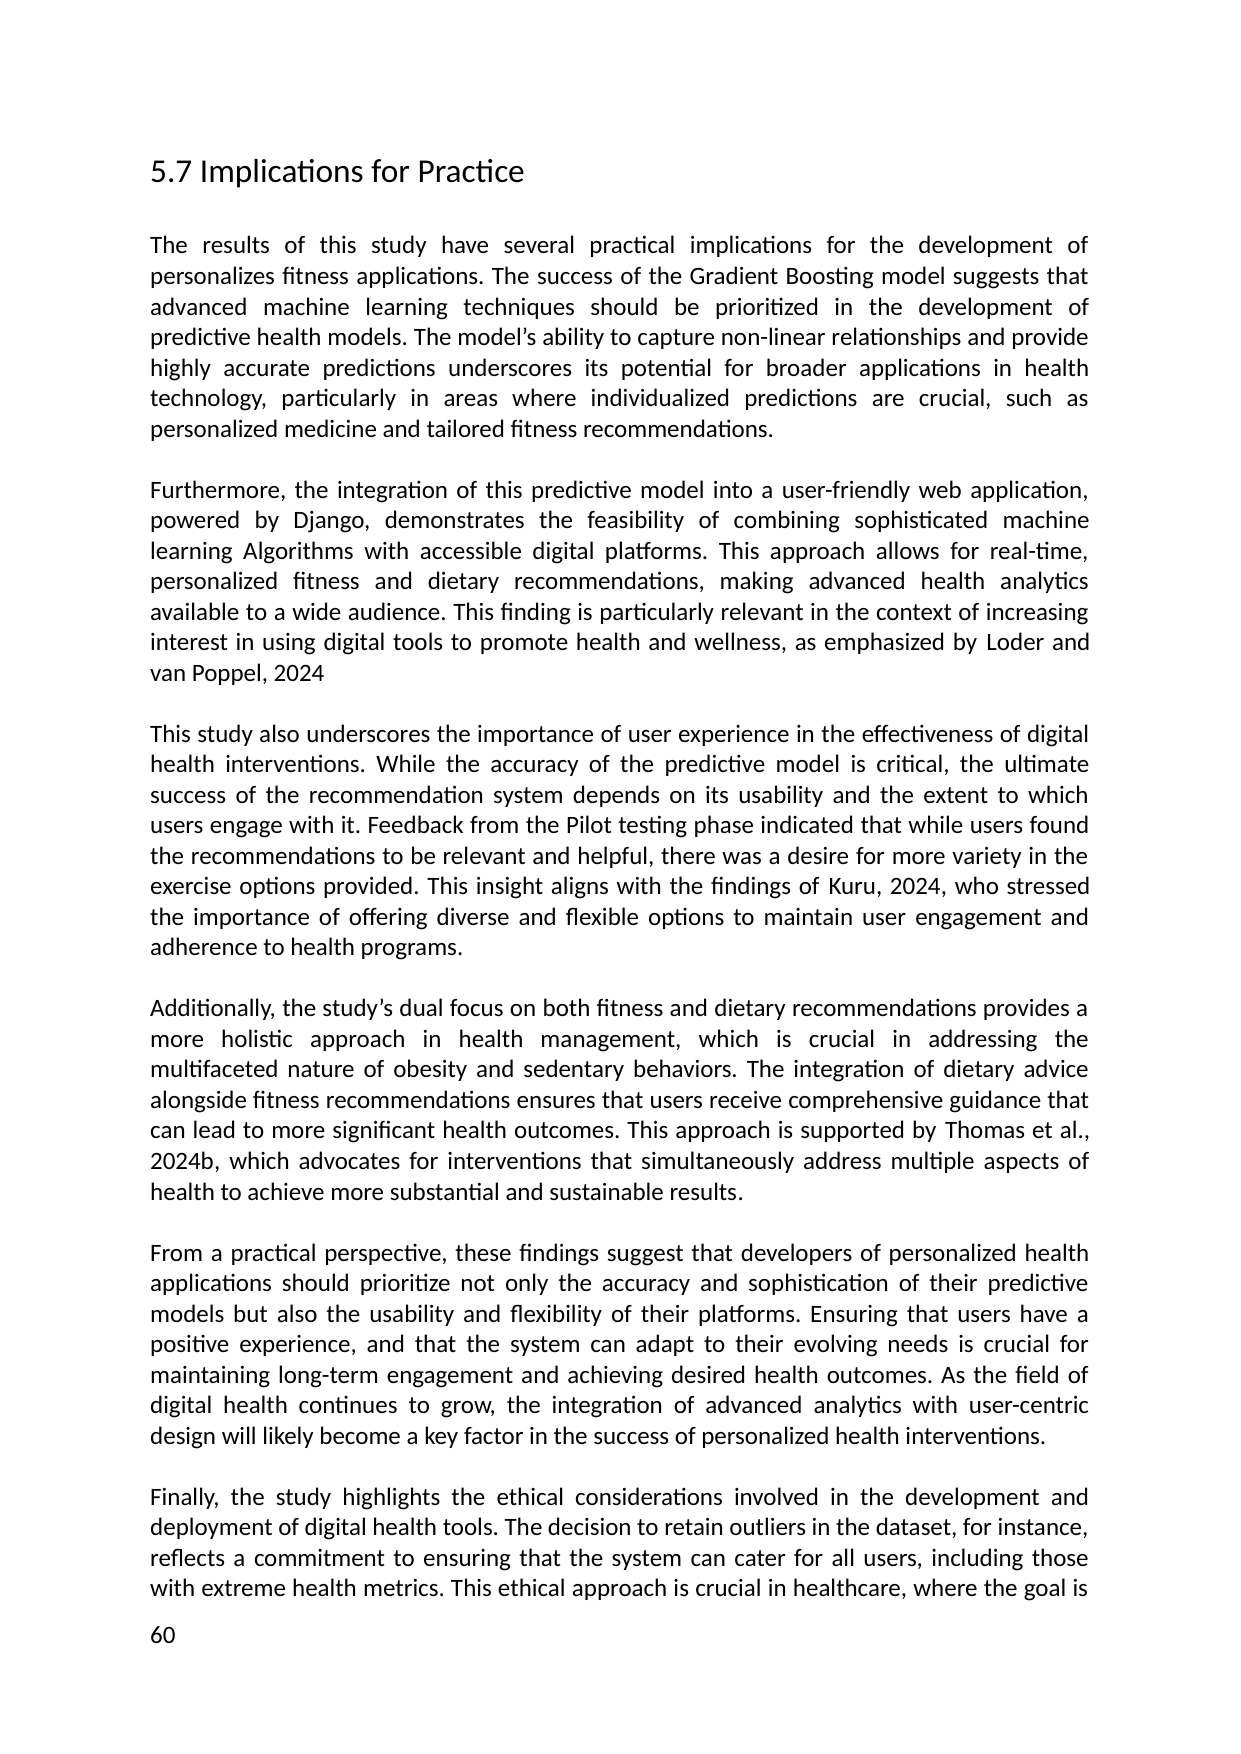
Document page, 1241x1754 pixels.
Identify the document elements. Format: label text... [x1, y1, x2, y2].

text The results of this study have several practical implications for the development of personalizes fitness applications. The success of the Gradient Boosting model suggests that advanced machine learning techniques should be prioritized in the development of predictive health models. The model’s ability to capture non-linear relationships and provide highly accurate predictions underscores its potential for broader applications in health technology, particularly in areas where individualized predictions are crucial, such as personalized medicine and tailored fitness recommendations. [150, 229, 1090, 443]
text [150, 1481, 1090, 1603]
text Additionally, the study’s dual focus on both fitness and dietary recommendations provides a more holistic approach in health management, which is crucial in addressing the multifaceted nature of obesity and sedentary behaviors. The integration of dietary advice alongside fitness recommendations ensures that users receive comprehensive guidance that can lead to more significant health outcomes. This approach is supported by , which advocates for interventions that simultaneously address multiple aspects of health to achieve more substantial and sustainable results. [150, 993, 1090, 1206]
text Furthermore, the integration of this predictive model into a user-friendly web application, powered by Django, demonstrates the feasibility of combining sophisticated machine learning Algorithms with accessible digital platforms. This approach allows for real-time, personalized fitness and dietary recommendations, making advanced health analytics available to a wide audience. This finding is particularly relevant in the context of increasing interest in using digital tools to promote health and wellness, as emphasized by [150, 474, 1090, 687]
subtitle 5.7 Implications for Practice [150, 150, 1090, 191]
text This study also underscores the importance of user experience in the effectiveness of digital health interventions. While the accuracy of the predictive model is critical, the ultimate success of the recommendation system depends on its usability and the extent to which users engage with it. Feedback from the Pilot testing phase indicated that while users found the recommendations to be relevant and helpful, there was a desire for more variety in the exercise options provided. This insight aligns with the findings of , who stressed the importance of offering diverse and flexible options to maintain user engagement and adherence to health programs. [150, 718, 1090, 962]
text From a practical perspective, these findings suggest that developers of personalized health applications should prioritize not only the accuracy and sophistication of their predictive models but also the usability and flexibility of their platforms. Ensuring that users have a positive experience, and that the system can adapt to their evolving needs is crucial for maintaining long-term engagement and achieving desired health outcomes. As the field of digital health continues to grow, the integration of advanced analytics with user-centric design will likely become a key factor in the success of personalized health interventions. [150, 1237, 1090, 1450]
